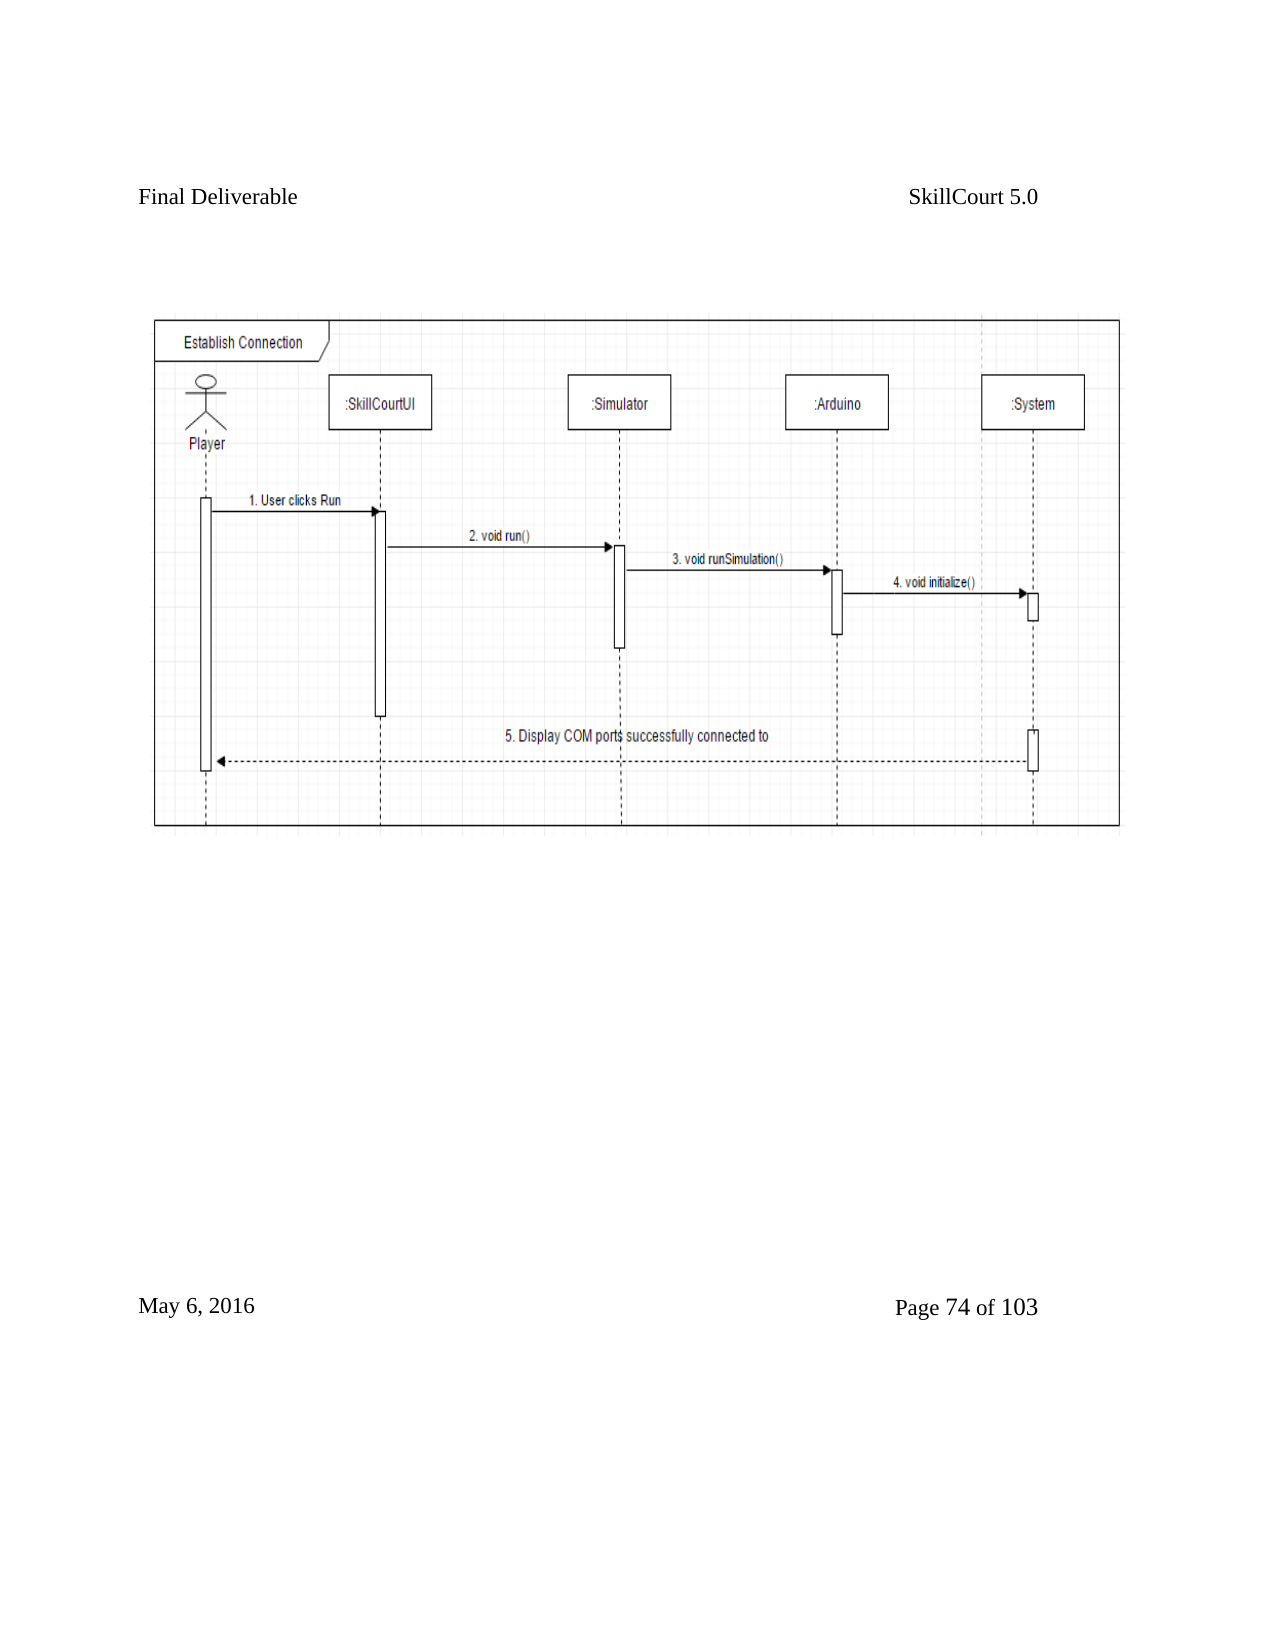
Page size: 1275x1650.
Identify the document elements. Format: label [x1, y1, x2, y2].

picture [150, 313, 1125, 836]
